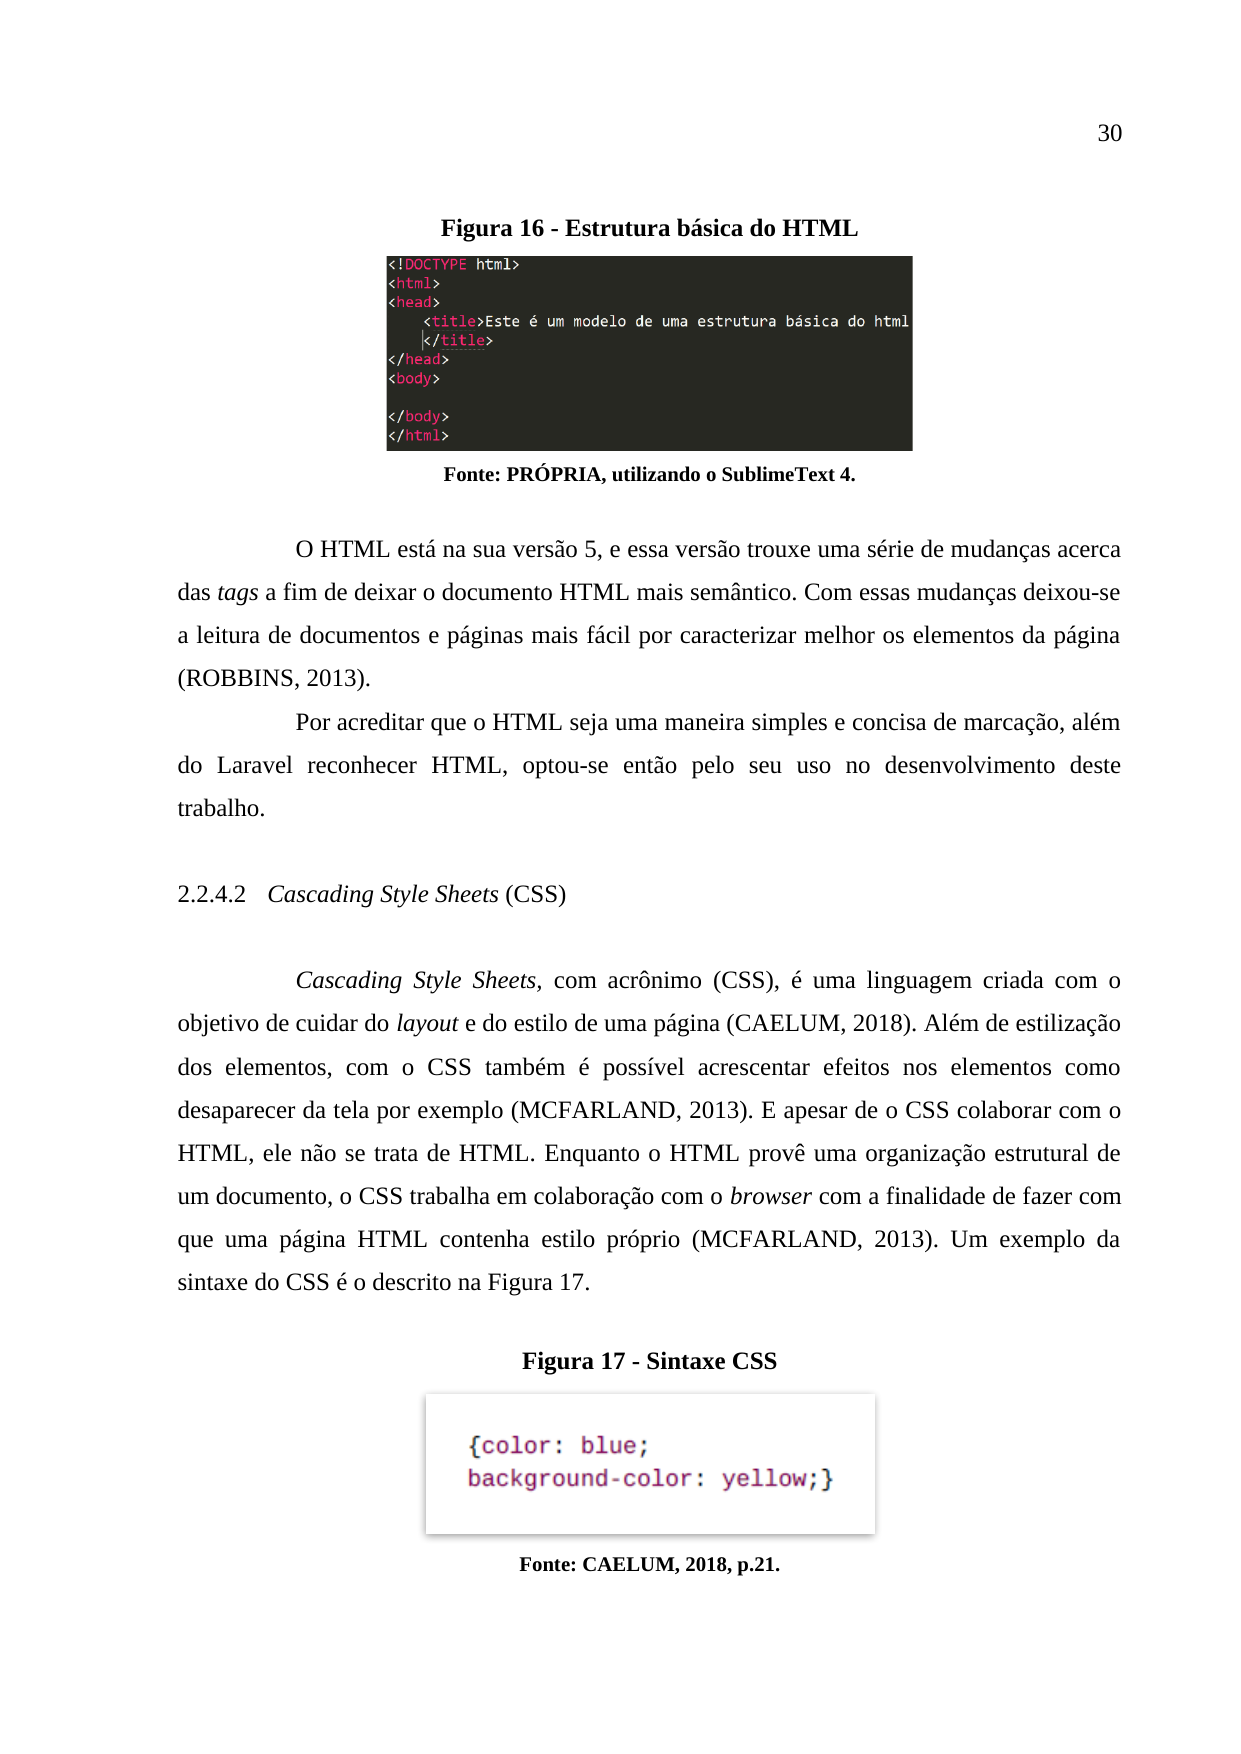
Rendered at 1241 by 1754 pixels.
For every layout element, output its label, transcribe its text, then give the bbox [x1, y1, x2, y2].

text Fonte: CAELUM, 2018, p.21. [177, 1552, 1122, 1576]
picture [440, 1408, 860, 1519]
picture [386, 256, 913, 451]
text Por acreditar que o HTML seja uma maneira simples e concisa de marcação, além do Laravel reconhecer HTML, optou-se então pelo seu uso no desenvolvimento deste trabalho. [177, 707, 1122, 822]
text O HTML está na sua versão 5, e essa versão trouxe uma série de mudanças acerca das tags a fim de deixar o documento HTML mais semântico. Com essas mudanças deixou-se a leitura de documentos e páginas mais fácil por caracterizar melhor os elementos da página (ROBBINS, 2013). [177, 534, 1122, 692]
text Figura 17 - Sintaxe CSS [177, 1346, 1122, 1375]
text Cascading Style Sheets, com acrônimo (CSS), é uma linguagem criada com o objetivo de cuidar do layout e do estilo de uma página (CAELUM, 2018). Além de estilização dos elementos, com o CSS também é possível acrescentar efeitos nos elementos como desaparecer da tela por exemplo (MCFARLAND, 2013). E apesar de o CSS colaborar com o HTML, ele não se trata de HTML. Enquanto o HTML provê uma organização estrutural de um documento, o CSS trabalha em colaboração com o browser com a finalidade de fazer com que uma página HTML contenha estilo próprio (MCFARLAND, 2013). Um exemplo da sintaxe do CSS é o descrito na Figura 20. [177, 965, 1122, 1296]
text Fonte: PRÓPRIA, utilizando o SublimeText 4. [177, 462, 1122, 486]
subtitle Cascading Style Sheets (CSS) [177, 879, 1122, 908]
text Figura 16 - Estrutura básica do HTML [177, 213, 1122, 242]
